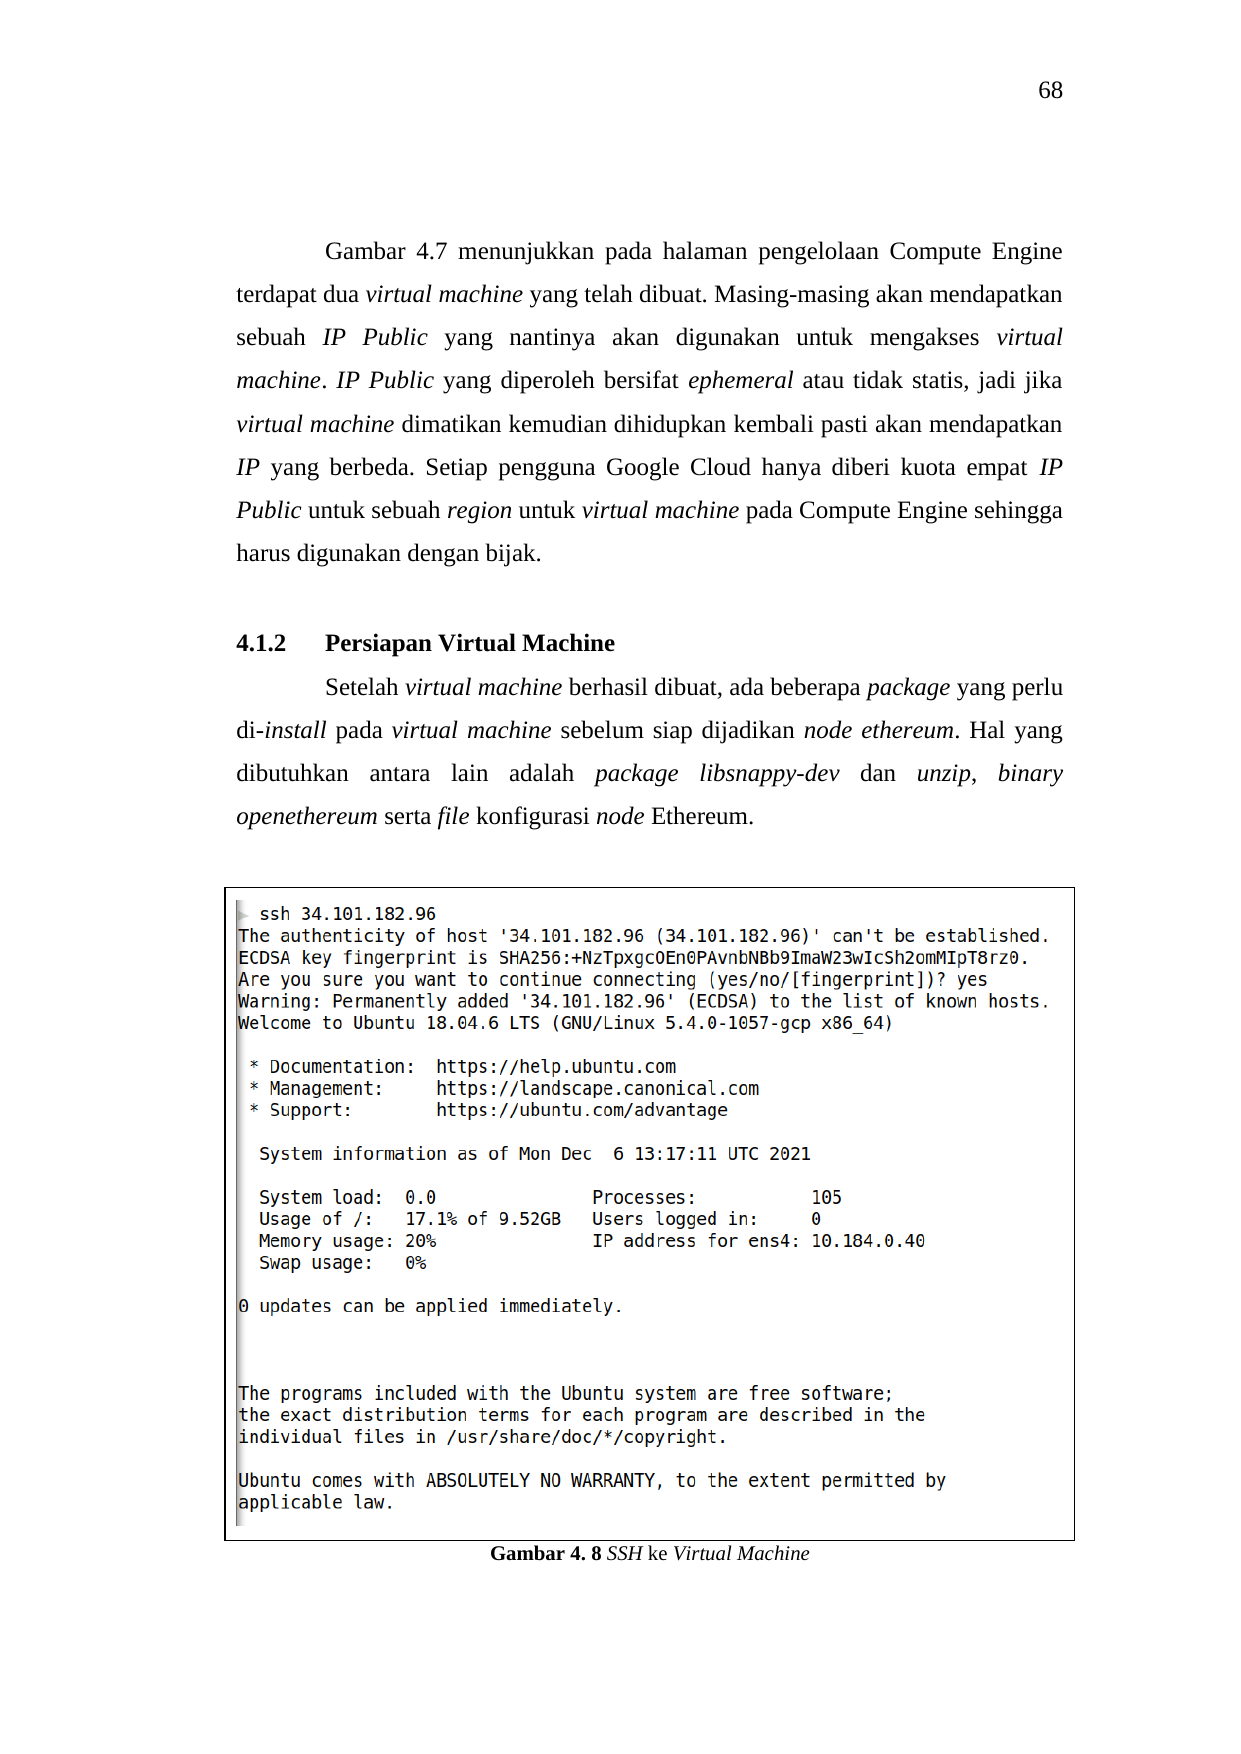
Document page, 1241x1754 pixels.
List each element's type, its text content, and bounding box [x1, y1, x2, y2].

text Gambar 4.7 menunjukkan pada halaman pengelolaan Compute Engine terdapat dua virtual machine yang telah dibuat. Masing-masing akan mendapatkan sebuah IP Public yang nantinya akan digunakan untuk mengakses virtual machine. IP Public yang diperoleh bersifat ephemeral atau tidak statis, jadi jika virtual machine dimatikan kemudian dihidupkan kembali pasti akan mendapatkan IP yang berbeda. Setiap pengguna Google Cloud hanya diberi kuota empat IP Public untuk sebuah region untuk virtual machine pada Compute Engine sehingga harus digunakan dengan bijak. [236, 236, 1063, 567]
table_header [226, 888, 1074, 1540]
text Gambar 4. 8 SSH ke Virtual Machine [236, 1541, 1063, 1565]
subtitle Persiapan Virtual Machine [236, 628, 1063, 657]
picture [236, 900, 1064, 1526]
text Setelah virtual machine berhasil dibuat, ada beberapa package yang perlu di-install pada virtual machine sebelum siap dijadikan node ethereum. Hal yang dibutuhkan antara lain adalah package libsnappy-dev dan unzip, binary openethereum serta file konfigurasi node Ethereum. [236, 672, 1063, 830]
